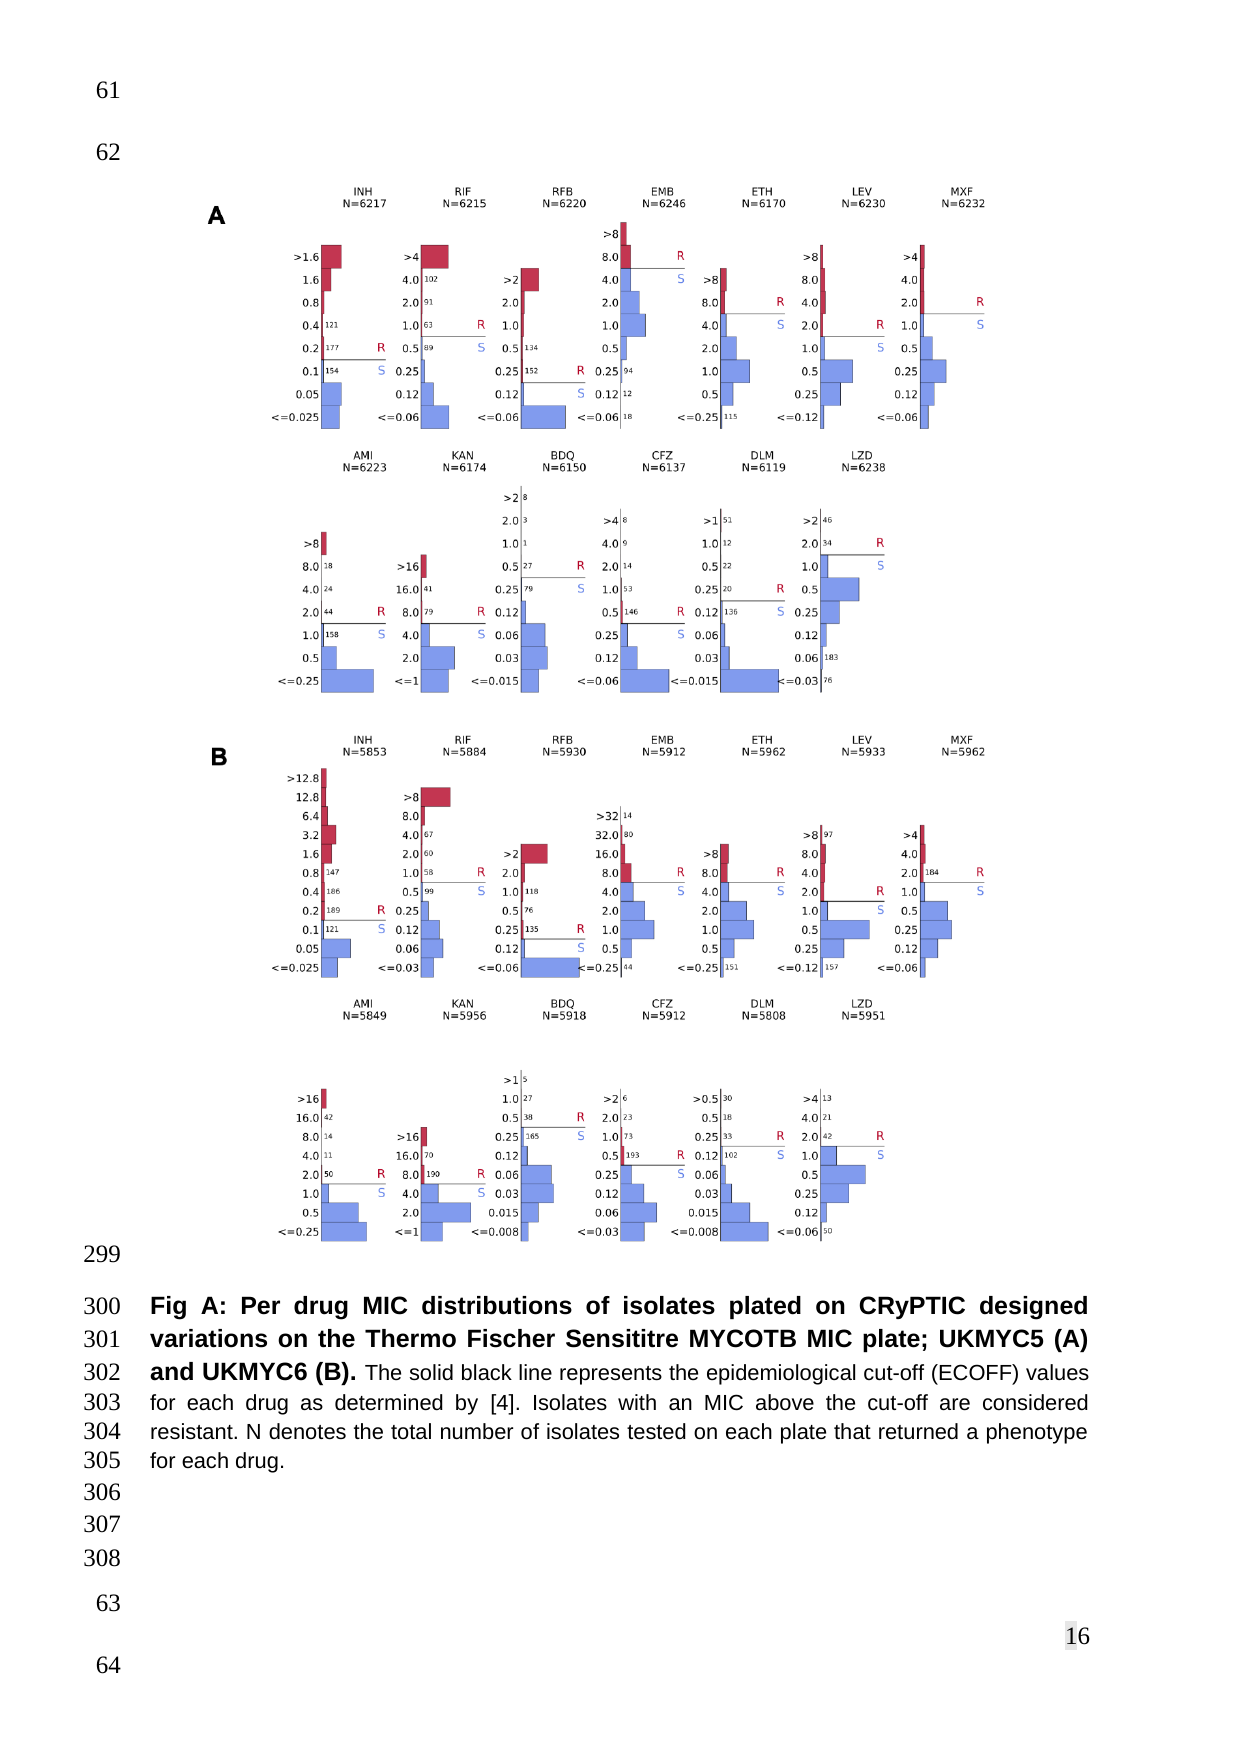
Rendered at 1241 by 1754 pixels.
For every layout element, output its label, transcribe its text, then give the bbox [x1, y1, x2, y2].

text Fig A: Per drug MIC distributions of isolates plated on CRyPTIC designed variations on the Thermo Fischer Sensititre MYCOTB MIC plate; UKMYC5 (A) and UKMYC6 (B). The solid black line represents the epidemiological cut-off (ECOFF) values for each drug as determined by [4]. Isolates with an MIC above the cut-off are considered resistant. N denotes the total number of isolates tested on each plate that returned a phenotype for each drug. [150, 1291, 1090, 1473]
picture [150, 165, 1091, 1263]
